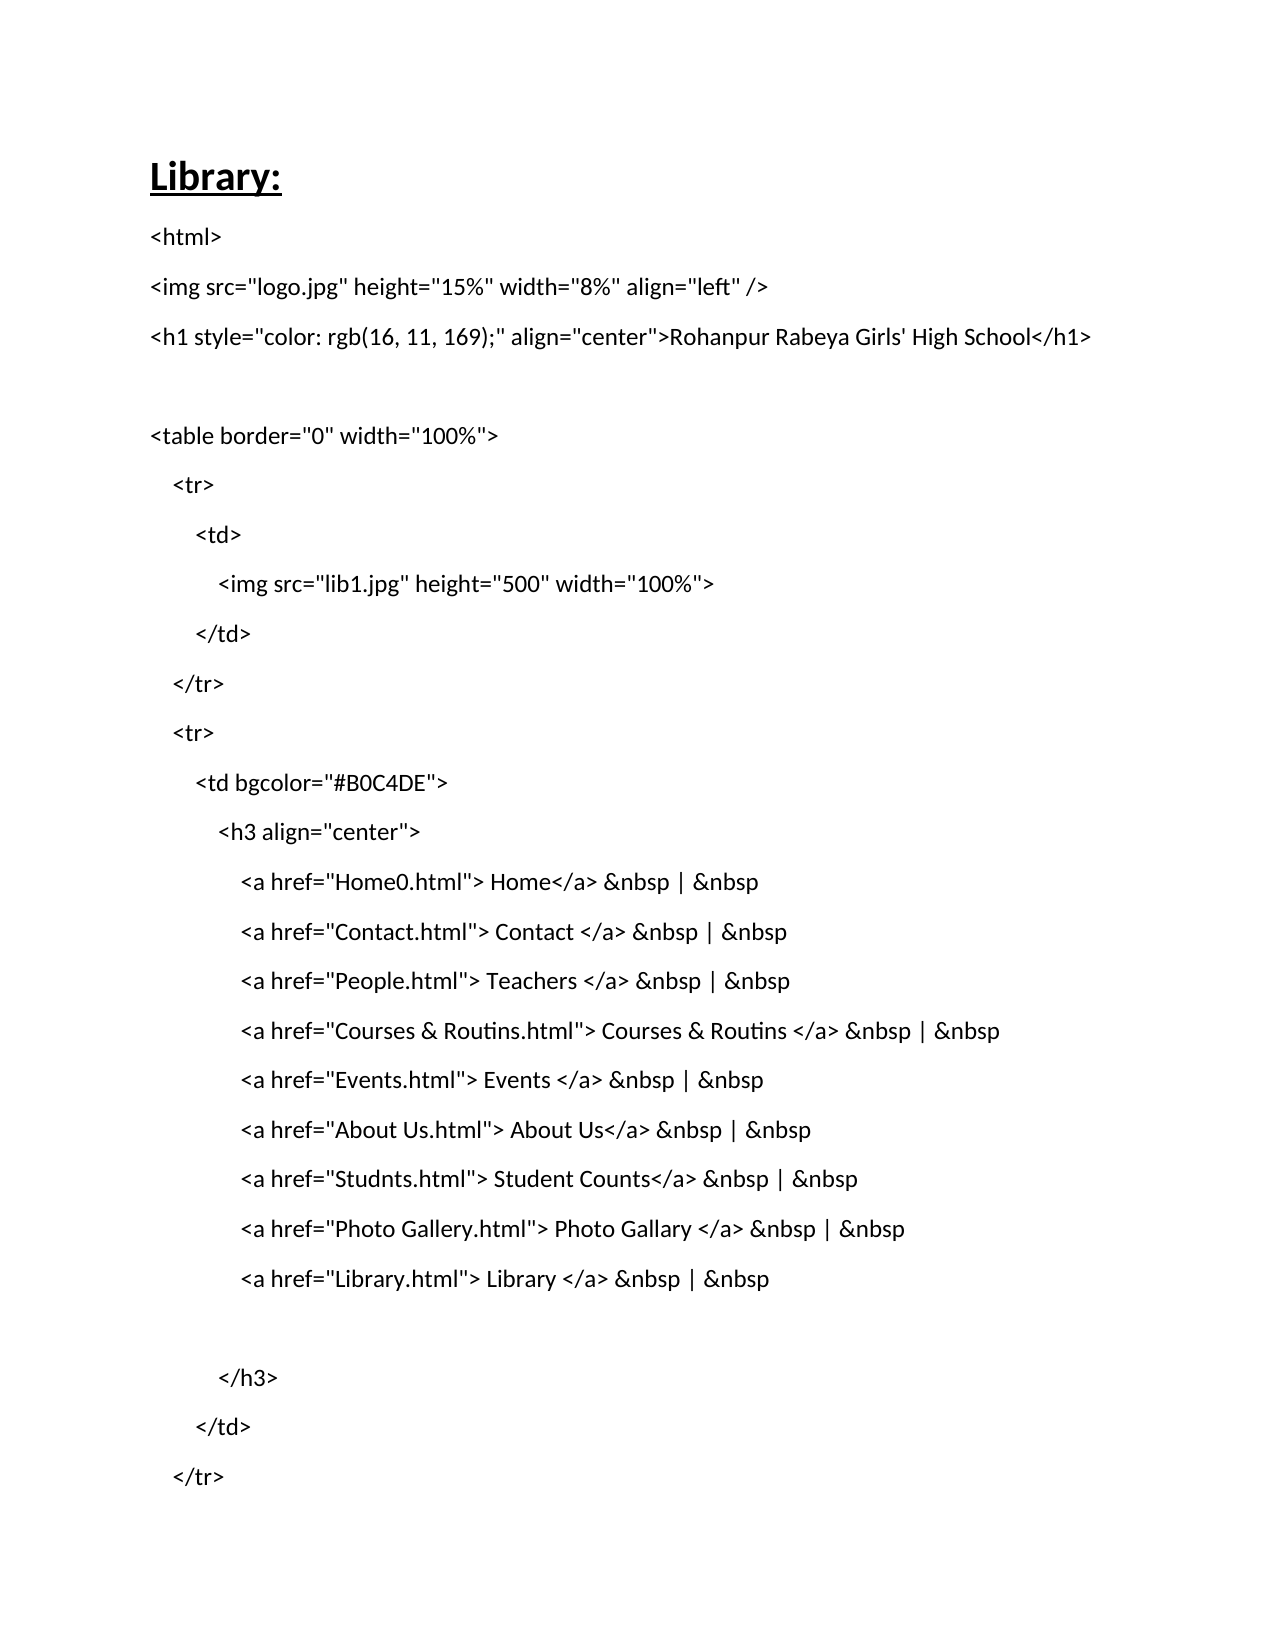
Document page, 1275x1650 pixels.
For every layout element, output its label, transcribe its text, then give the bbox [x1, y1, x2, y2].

text <a href="People.html"> Teachers </a> &nbsp | &nbsp [150, 965, 1125, 996]
text <a href="Courses & Routins.html"> Courses & Routins </a> &nbsp | &nbsp [150, 1015, 1125, 1045]
text <tr> [150, 469, 1125, 500]
text <h3 align="center"> [150, 817, 1125, 847]
text </tr> [150, 668, 1125, 698]
text <a href="About Us.html"> About Us</a> &nbsp | &nbsp [150, 1114, 1125, 1144]
text <a href="Library.html"> Library </a> &nbsp | &nbsp [150, 1263, 1125, 1293]
text </tr> [150, 1461, 1125, 1492]
text <td> [150, 519, 1125, 549]
text <html> [150, 222, 1125, 252]
text <img src="lib1.jpg" height="500" width="100%"> [150, 569, 1125, 599]
text <table border="0" width="100%"> [150, 420, 1125, 450]
text <img src="logo.jpg" height="15%" width="8%" align="left" /> [150, 271, 1125, 302]
text <a href="Studnts.html"> Student Counts</a> &nbsp | &nbsp [150, 1164, 1125, 1194]
text <tr> [150, 717, 1125, 748]
text <td bgcolor="#B0C4DE"> [150, 767, 1125, 797]
text <a href="Contact.html"> Contact </a> &nbsp | &nbsp [150, 916, 1125, 946]
text Library: [150, 150, 1125, 201]
text </h3> [150, 1362, 1125, 1392]
text </td> [150, 1412, 1125, 1442]
text </td> [150, 618, 1125, 649]
text <a href="Events.html"> Events </a> &nbsp | &nbsp [150, 1064, 1125, 1095]
text <a href="Home0.html"> Home</a> &nbsp | &nbsp [150, 866, 1125, 897]
text <a href="Photo Gallery.html"> Photo Gallary </a> &nbsp | &nbsp [150, 1213, 1125, 1244]
text <h1 style="color: rgb(16, 11, 169);" align="center">Rohanpur Rabeya Girls' High School</h1> [150, 321, 1125, 351]
